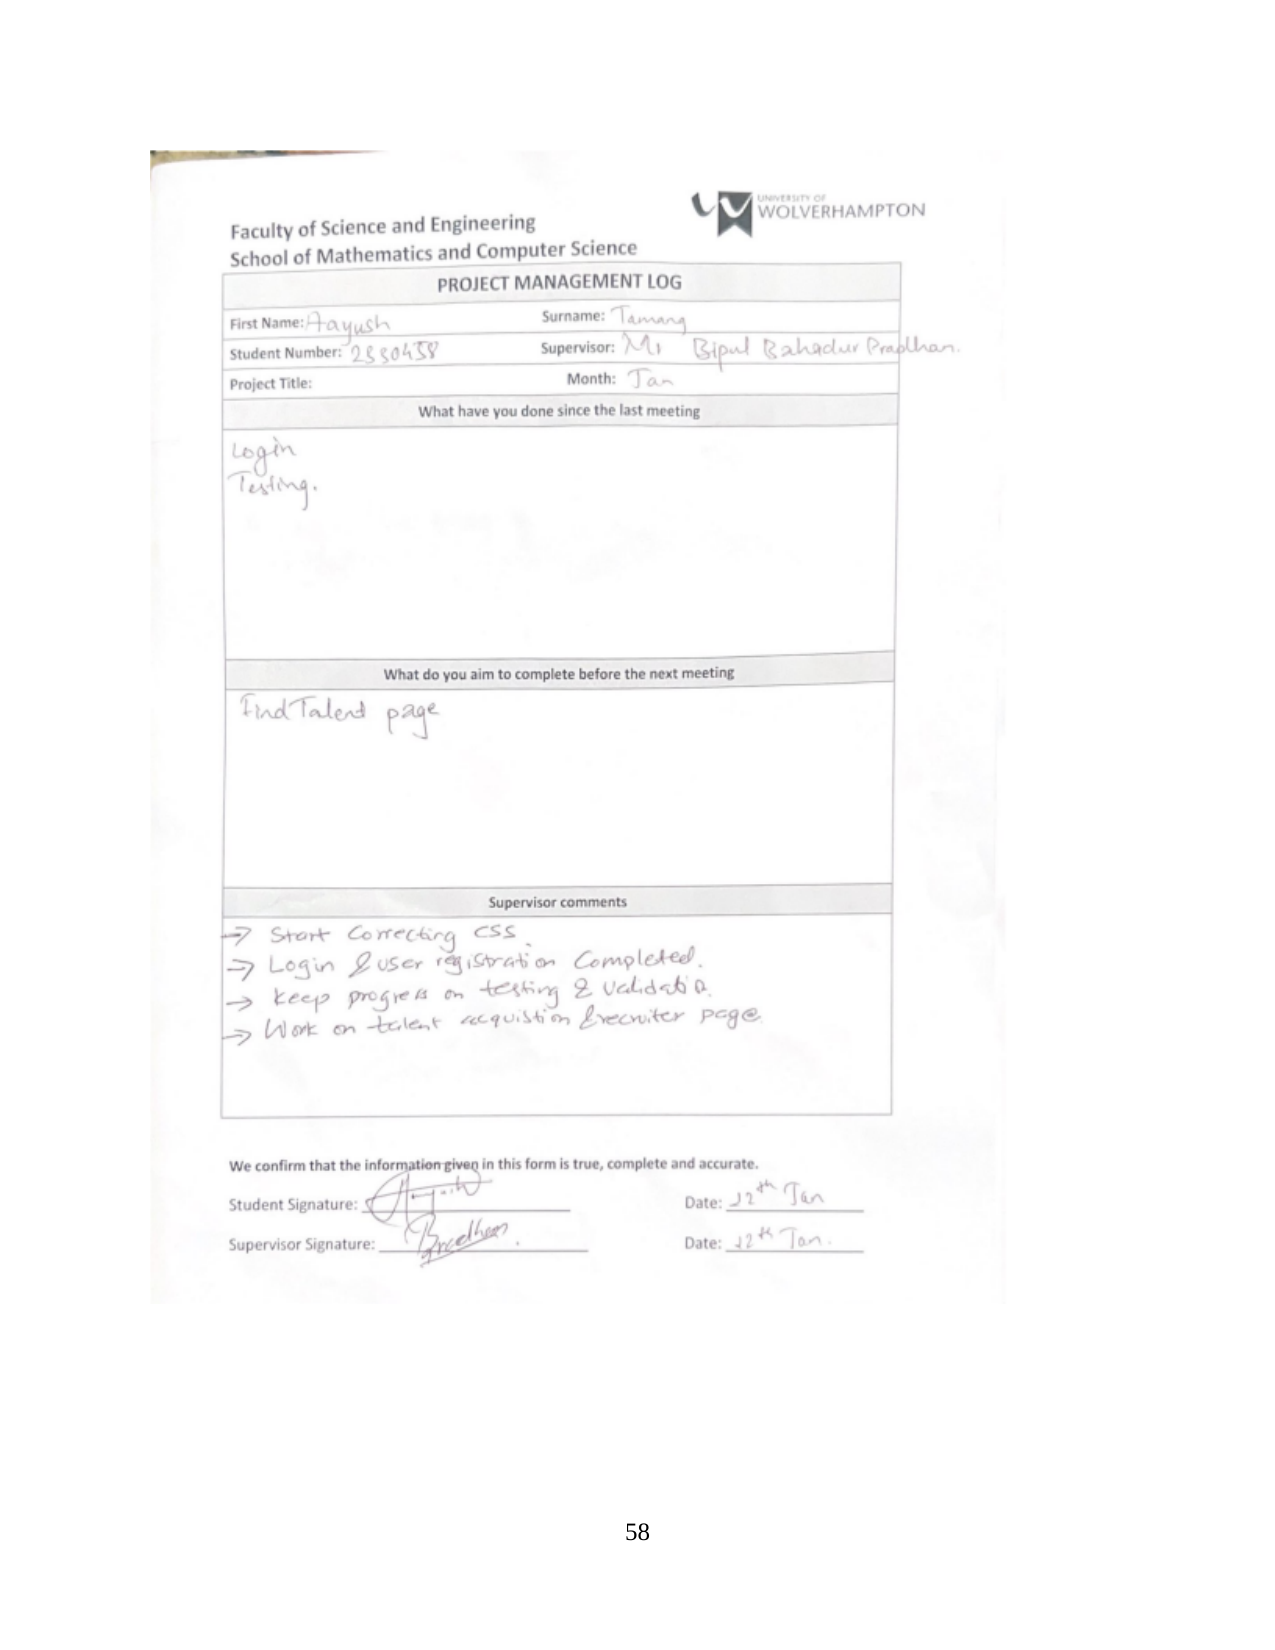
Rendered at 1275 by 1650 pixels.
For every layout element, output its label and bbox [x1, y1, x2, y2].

picture [150, 150, 1008, 1304]
